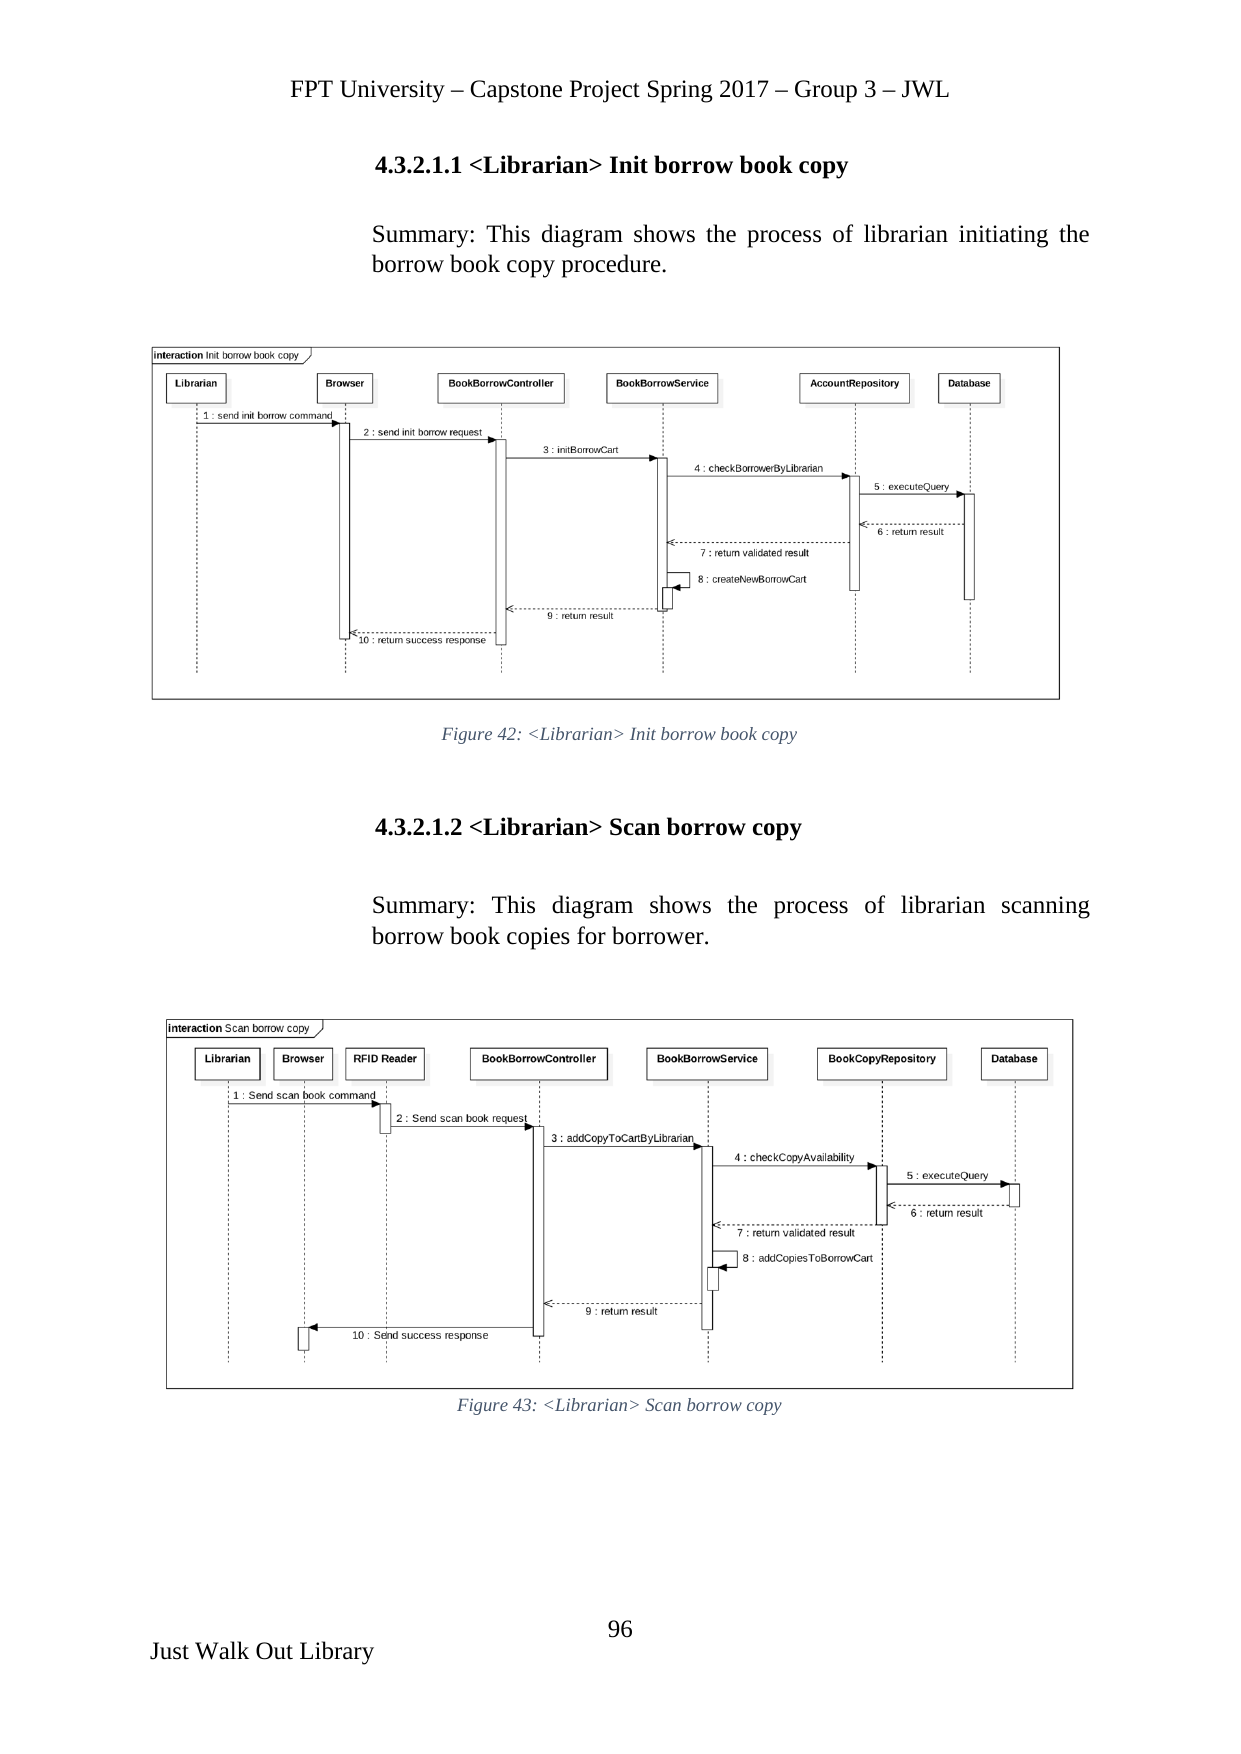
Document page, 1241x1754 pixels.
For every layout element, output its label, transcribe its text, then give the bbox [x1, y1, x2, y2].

subtitle <Librarian> Scan borrow copy [375, 812, 1090, 841]
subtitle <Librarian> Init borrow book copy [375, 150, 1090, 179]
picture [162, 1015, 1078, 1394]
text Summary: This diagram shows the process of librarian initiating the borrow book copy procedure. [372, 219, 1090, 278]
text Figure 42: <Librarian> Init borrow book copy [150, 723, 1090, 744]
picture [150, 343, 1065, 705]
text Summary: This diagram shows the process of librarian scanning borrow book copies for borrower. [372, 891, 1090, 950]
